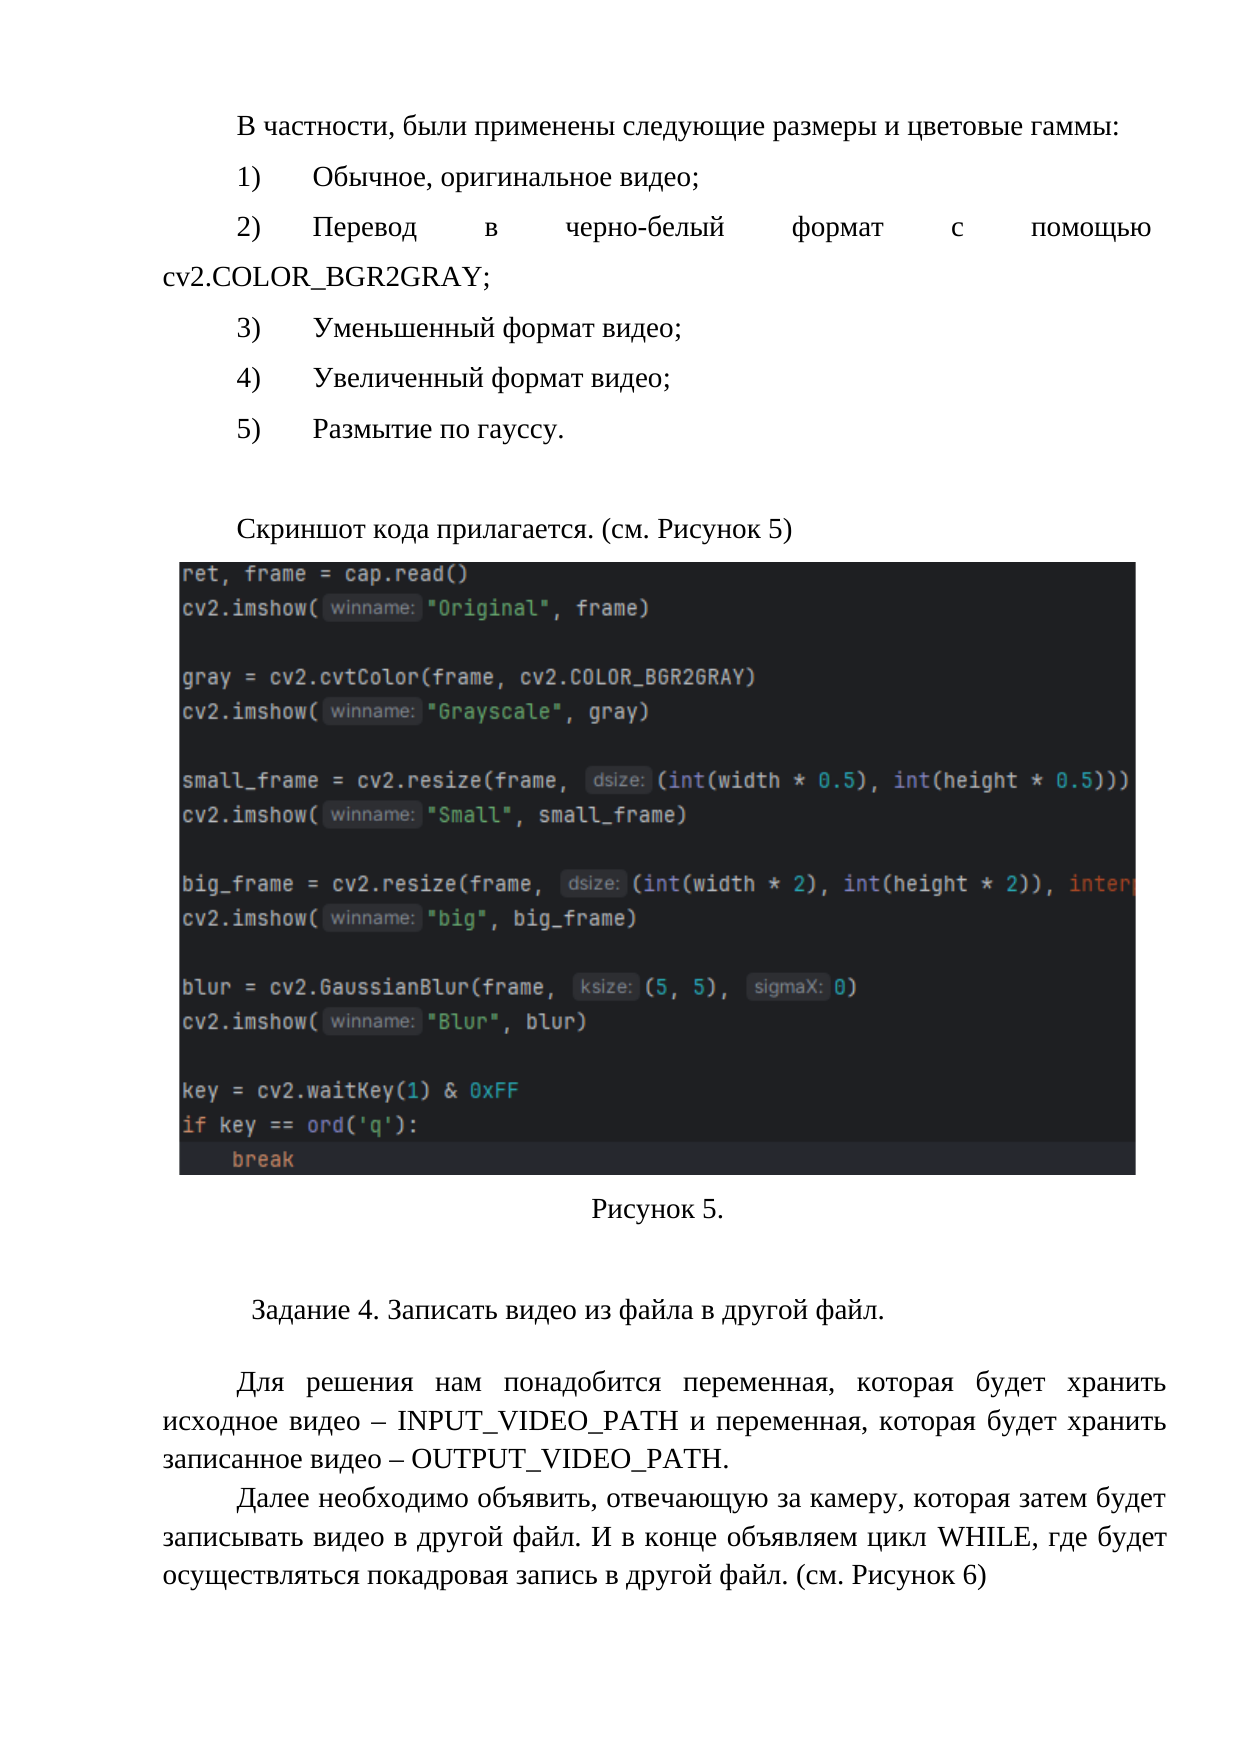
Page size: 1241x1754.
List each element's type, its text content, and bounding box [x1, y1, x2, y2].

list Перевод в черно-белый формат с помощью cv2.COLOR_BGR2GRAY; [162, 209, 1152, 293]
list Обычное, оригинальное видео; [162, 159, 1152, 192]
text Рисунок 5. [162, 1191, 1152, 1225]
text Далее необходимо объявить, отвечающую за камеру, которая затем будет записывать видео в другой файл. И в конце объявляем цикл WHILE, где будет осуществляться покадровая запись в другой файл. (см. Рисунок 6) [162, 1480, 1167, 1591]
list Размытие по гауссу. [162, 411, 1152, 444]
text Для решения нам понадобится переменная, которая будет хранить исходное видео – INPUT_VIDEO_PATH и переменная, которая будет хранить записанное видео – OUTPUT_VIDEO_PATH. [162, 1364, 1167, 1475]
text В частности, были применены следующие размеры и цветовые гаммы: [162, 108, 1152, 142]
picture [179, 562, 1136, 1175]
list Уменьшенный формат видео; [162, 310, 1152, 343]
text Скриншот кода прилагается. (см. Рисунок 5) [162, 512, 1152, 545]
text Задание 4. Записать видео из файла в другой файл. [251, 1292, 1167, 1326]
list Увеличенный формат видео; [162, 360, 1152, 394]
